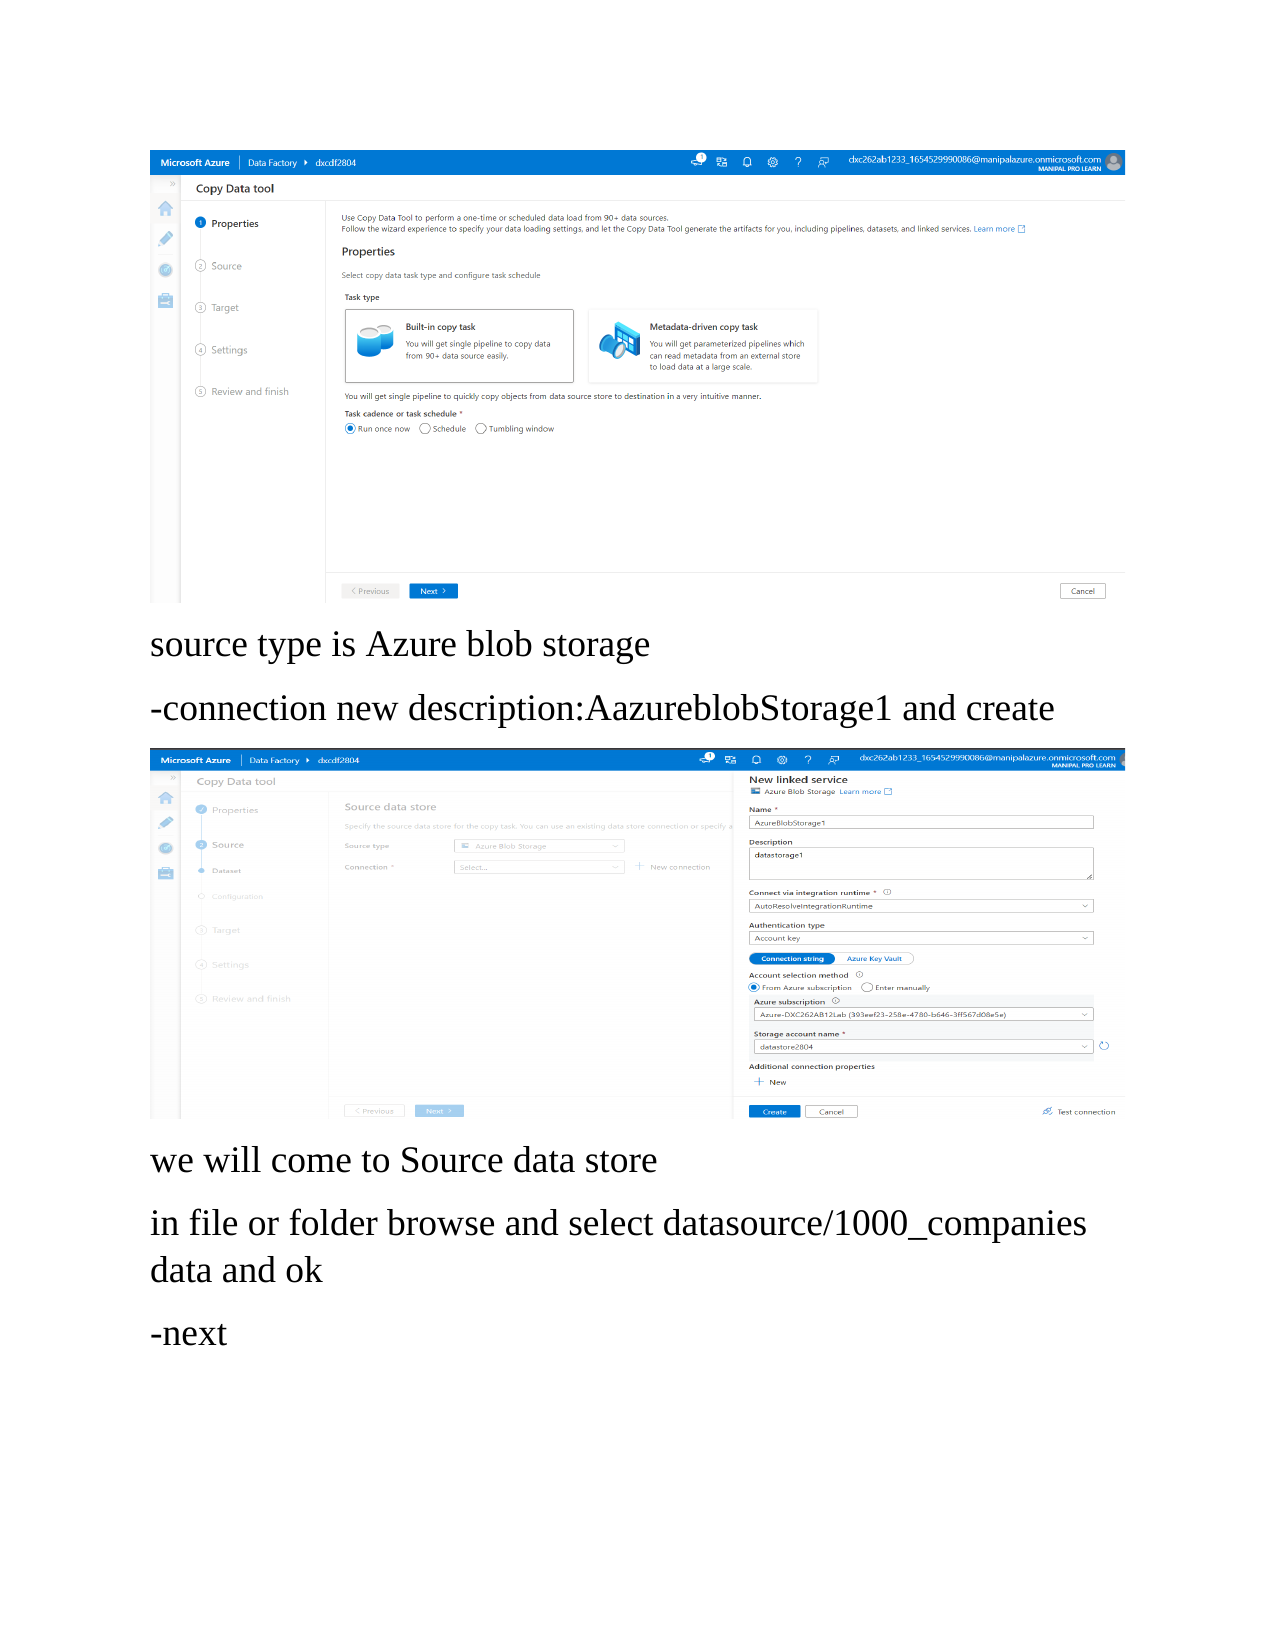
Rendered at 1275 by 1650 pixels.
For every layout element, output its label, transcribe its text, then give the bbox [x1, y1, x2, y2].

picture [150, 150, 1125, 603]
text in file or folder browse and select datasource/1000_companies data and ok [150, 1200, 1125, 1290]
text source type is Azure blob storage [150, 622, 1125, 665]
text -connection new description:AazureblobStorage1 and create [150, 685, 1125, 728]
text -next [150, 1310, 1125, 1353]
text we will come to Source data store [150, 1137, 1125, 1180]
picture [150, 748, 1125, 1119]
